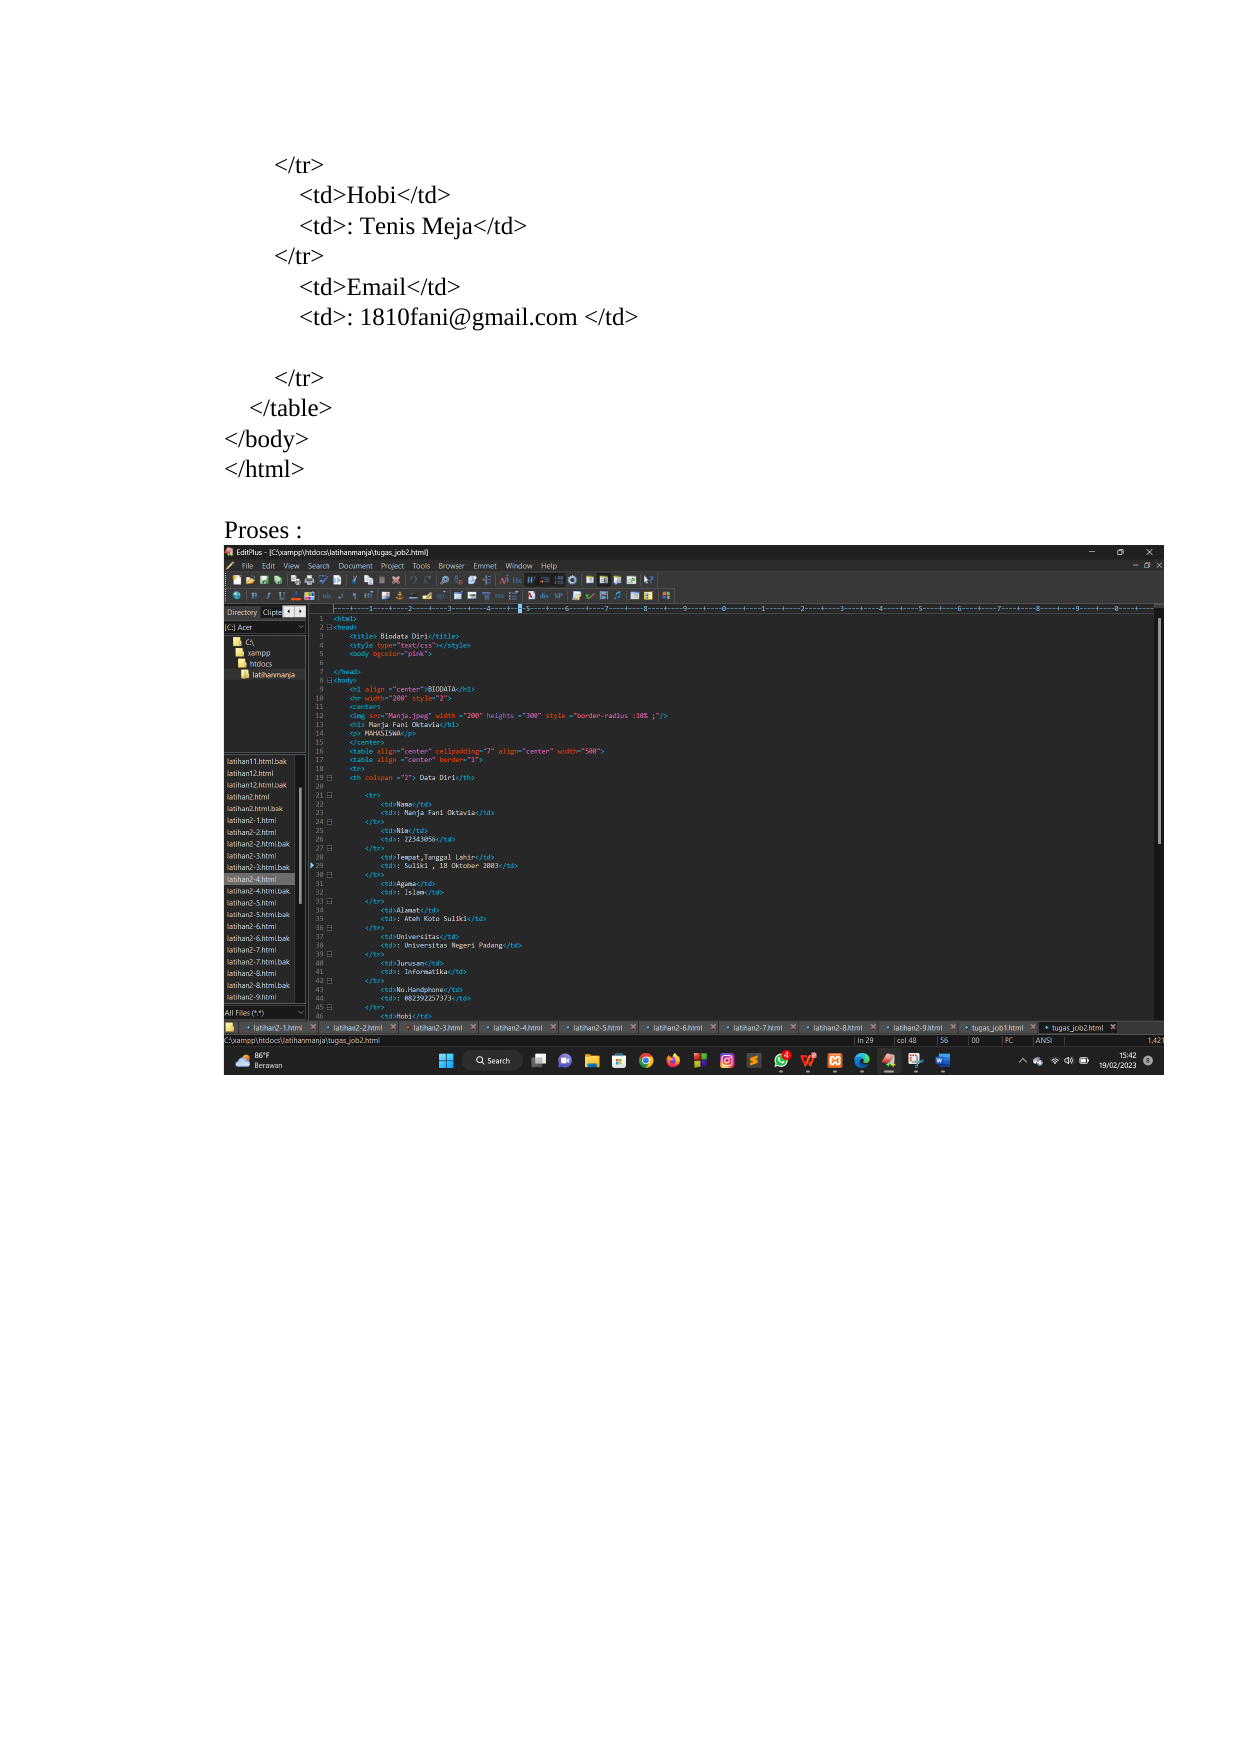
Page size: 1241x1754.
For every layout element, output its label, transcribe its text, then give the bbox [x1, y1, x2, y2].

list </table> [224, 393, 1090, 422]
list </tr> [224, 241, 1090, 270]
list <td>: 1810fani@gmail.com </td> [224, 302, 1090, 331]
list </tr> [224, 150, 1090, 179]
list </html> [224, 454, 1090, 483]
list Proses : [224, 515, 1090, 544]
list <td>Hobi</td> [224, 180, 1090, 209]
list </tr> [224, 363, 1090, 392]
picture [223, 545, 1164, 1075]
list <td>: Tenis Meja</td> [224, 211, 1090, 239]
list </body> [224, 424, 1090, 452]
list <td>Email</td> [224, 272, 1090, 300]
